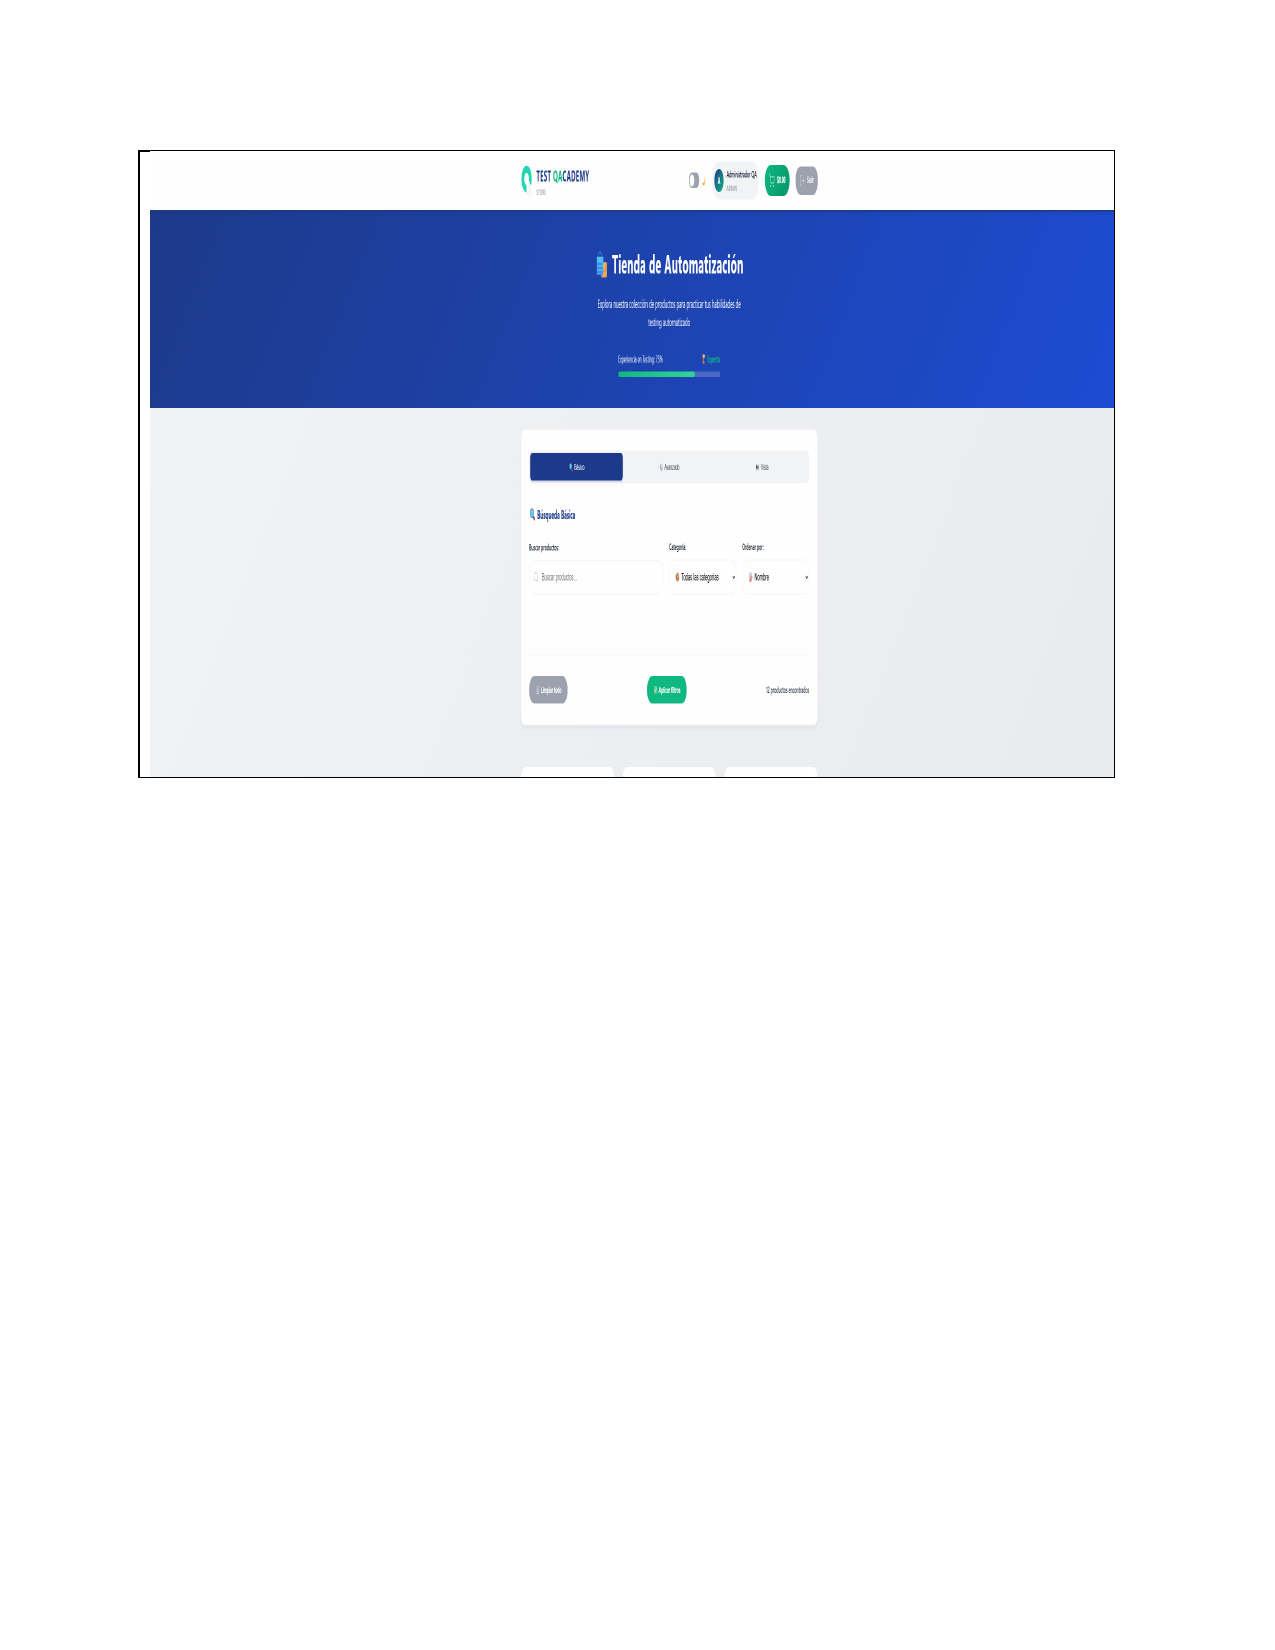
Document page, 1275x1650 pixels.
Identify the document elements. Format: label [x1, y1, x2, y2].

picture [150, 151, 1114, 777]
table_cell [140, 152, 150, 777]
